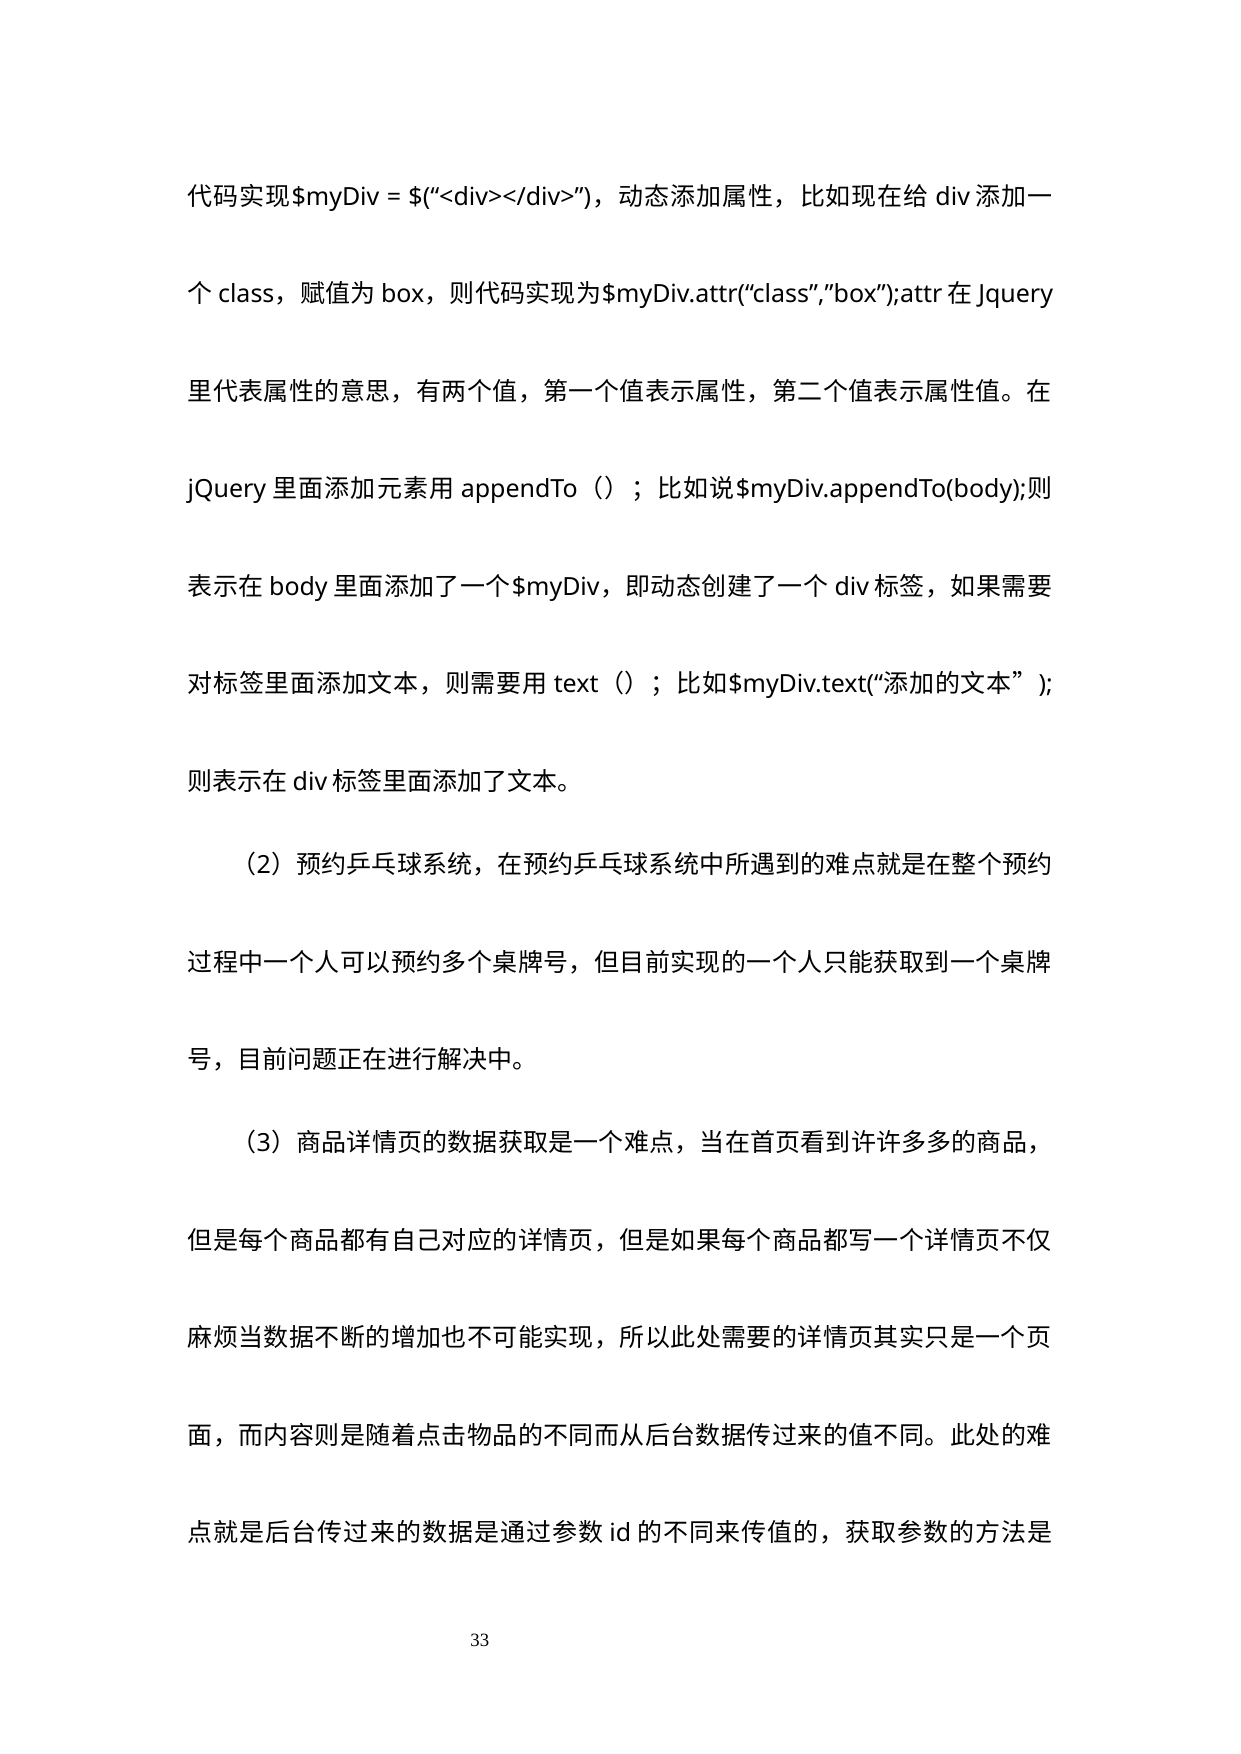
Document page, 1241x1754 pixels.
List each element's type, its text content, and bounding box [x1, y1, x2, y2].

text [187, 1108, 1053, 1563]
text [187, 162, 1053, 812]
text （2）预约乒乓球系统，在预约乒乓球系统中所遇到的难点就是在整个预约过程中一个人可以预约多个桌牌号，但目前实现的一个人只能获取到一个桌牌号，目前问题正在进行解决中。 [187, 830, 1053, 1090]
